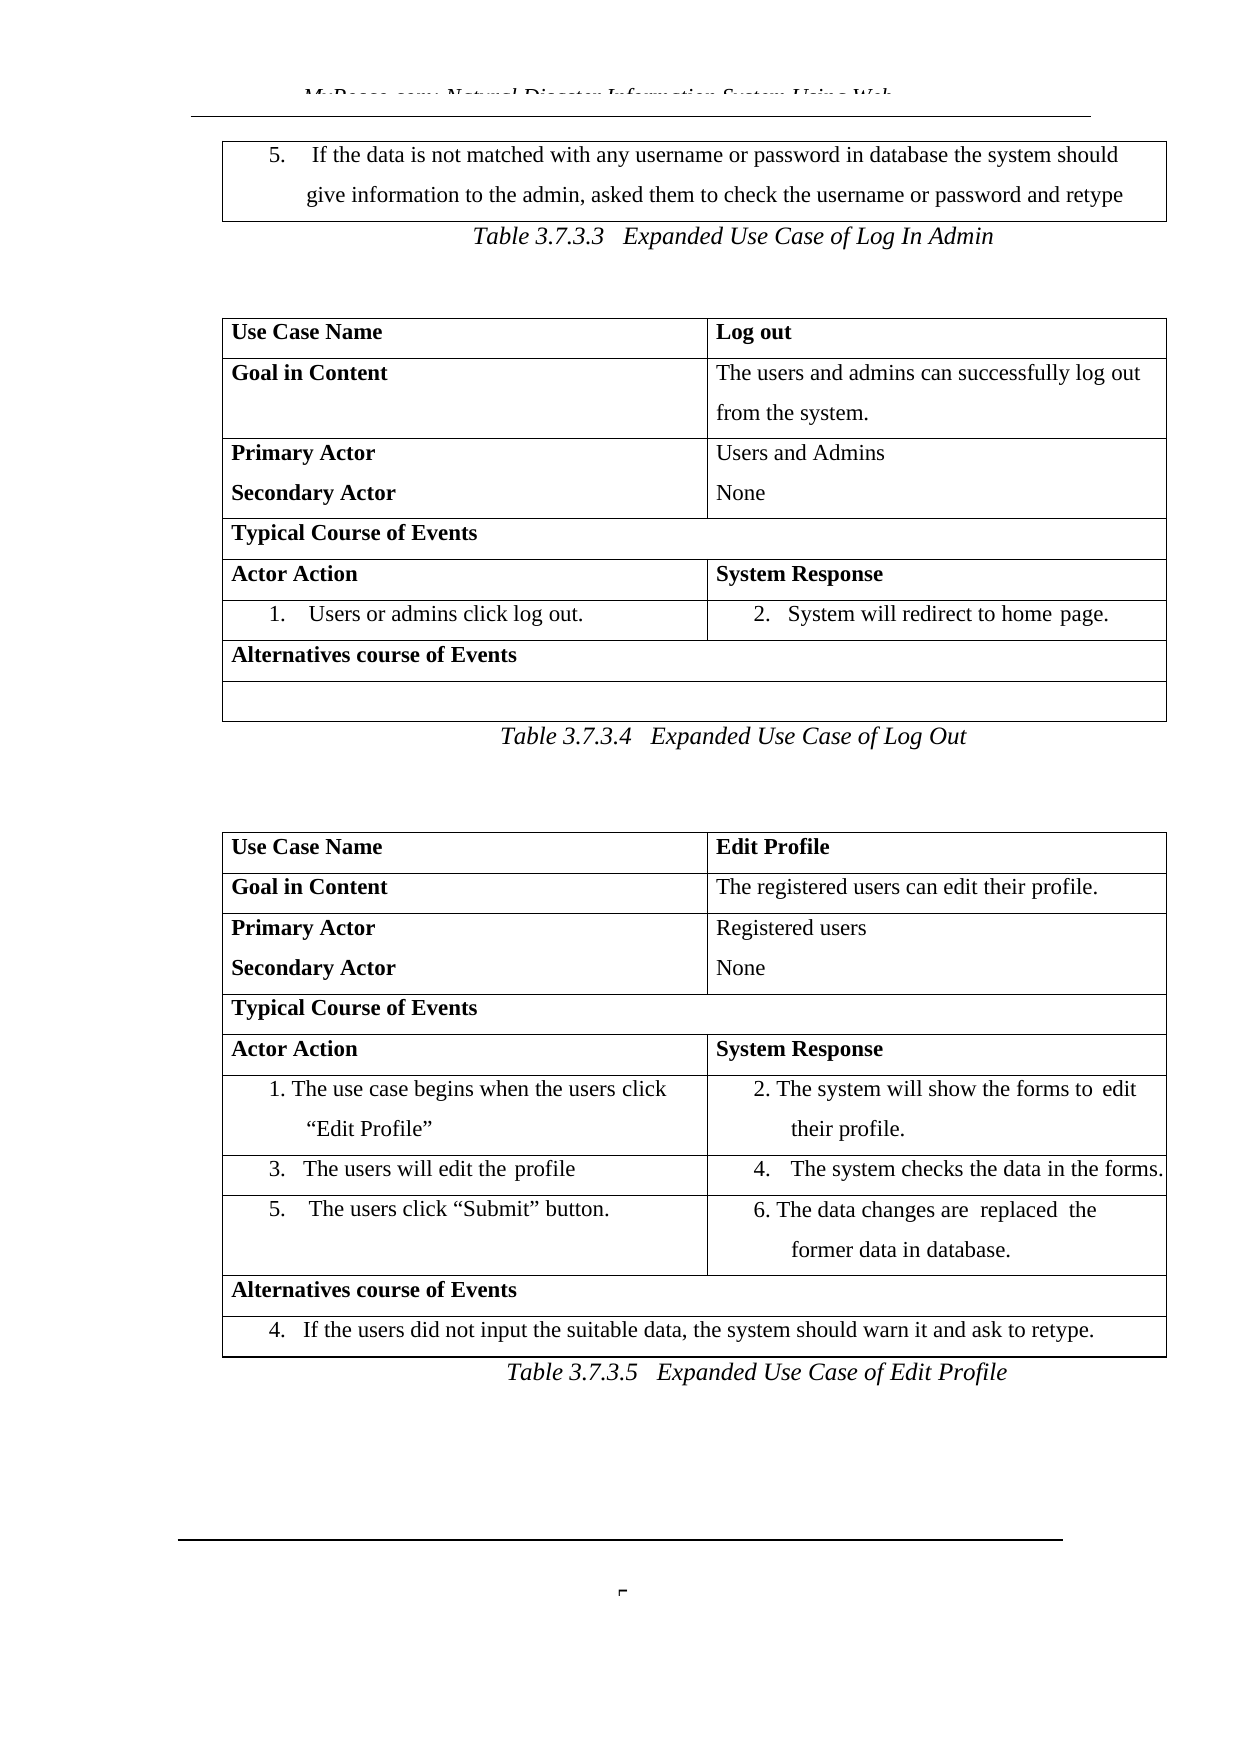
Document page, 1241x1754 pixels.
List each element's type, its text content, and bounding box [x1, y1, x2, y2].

text Table 3.7.3.4 Expanded Use Case of Log Out [500, 722, 1180, 750]
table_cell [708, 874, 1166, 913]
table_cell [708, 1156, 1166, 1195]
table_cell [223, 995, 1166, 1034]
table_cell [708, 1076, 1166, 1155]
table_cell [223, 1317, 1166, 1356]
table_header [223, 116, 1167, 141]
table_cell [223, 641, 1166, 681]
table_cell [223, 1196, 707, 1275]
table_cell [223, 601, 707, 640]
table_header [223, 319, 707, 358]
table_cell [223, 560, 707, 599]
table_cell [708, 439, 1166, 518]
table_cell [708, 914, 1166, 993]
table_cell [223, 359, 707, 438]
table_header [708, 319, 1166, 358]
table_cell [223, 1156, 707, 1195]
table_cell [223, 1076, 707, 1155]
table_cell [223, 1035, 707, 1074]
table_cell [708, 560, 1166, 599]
text Table 3.7.3.5 Expanded Use Case of Edit Profile [506, 1357, 1180, 1386]
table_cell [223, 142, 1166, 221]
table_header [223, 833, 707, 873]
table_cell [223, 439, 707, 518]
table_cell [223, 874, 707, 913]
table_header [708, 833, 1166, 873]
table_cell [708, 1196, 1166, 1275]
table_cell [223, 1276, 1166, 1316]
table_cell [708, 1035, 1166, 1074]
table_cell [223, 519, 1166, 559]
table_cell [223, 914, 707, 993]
text Table 3.7.3.3 Expanded Use Case of Log In Admin [472, 222, 1180, 250]
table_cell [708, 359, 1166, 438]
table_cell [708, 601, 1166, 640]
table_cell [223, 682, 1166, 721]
